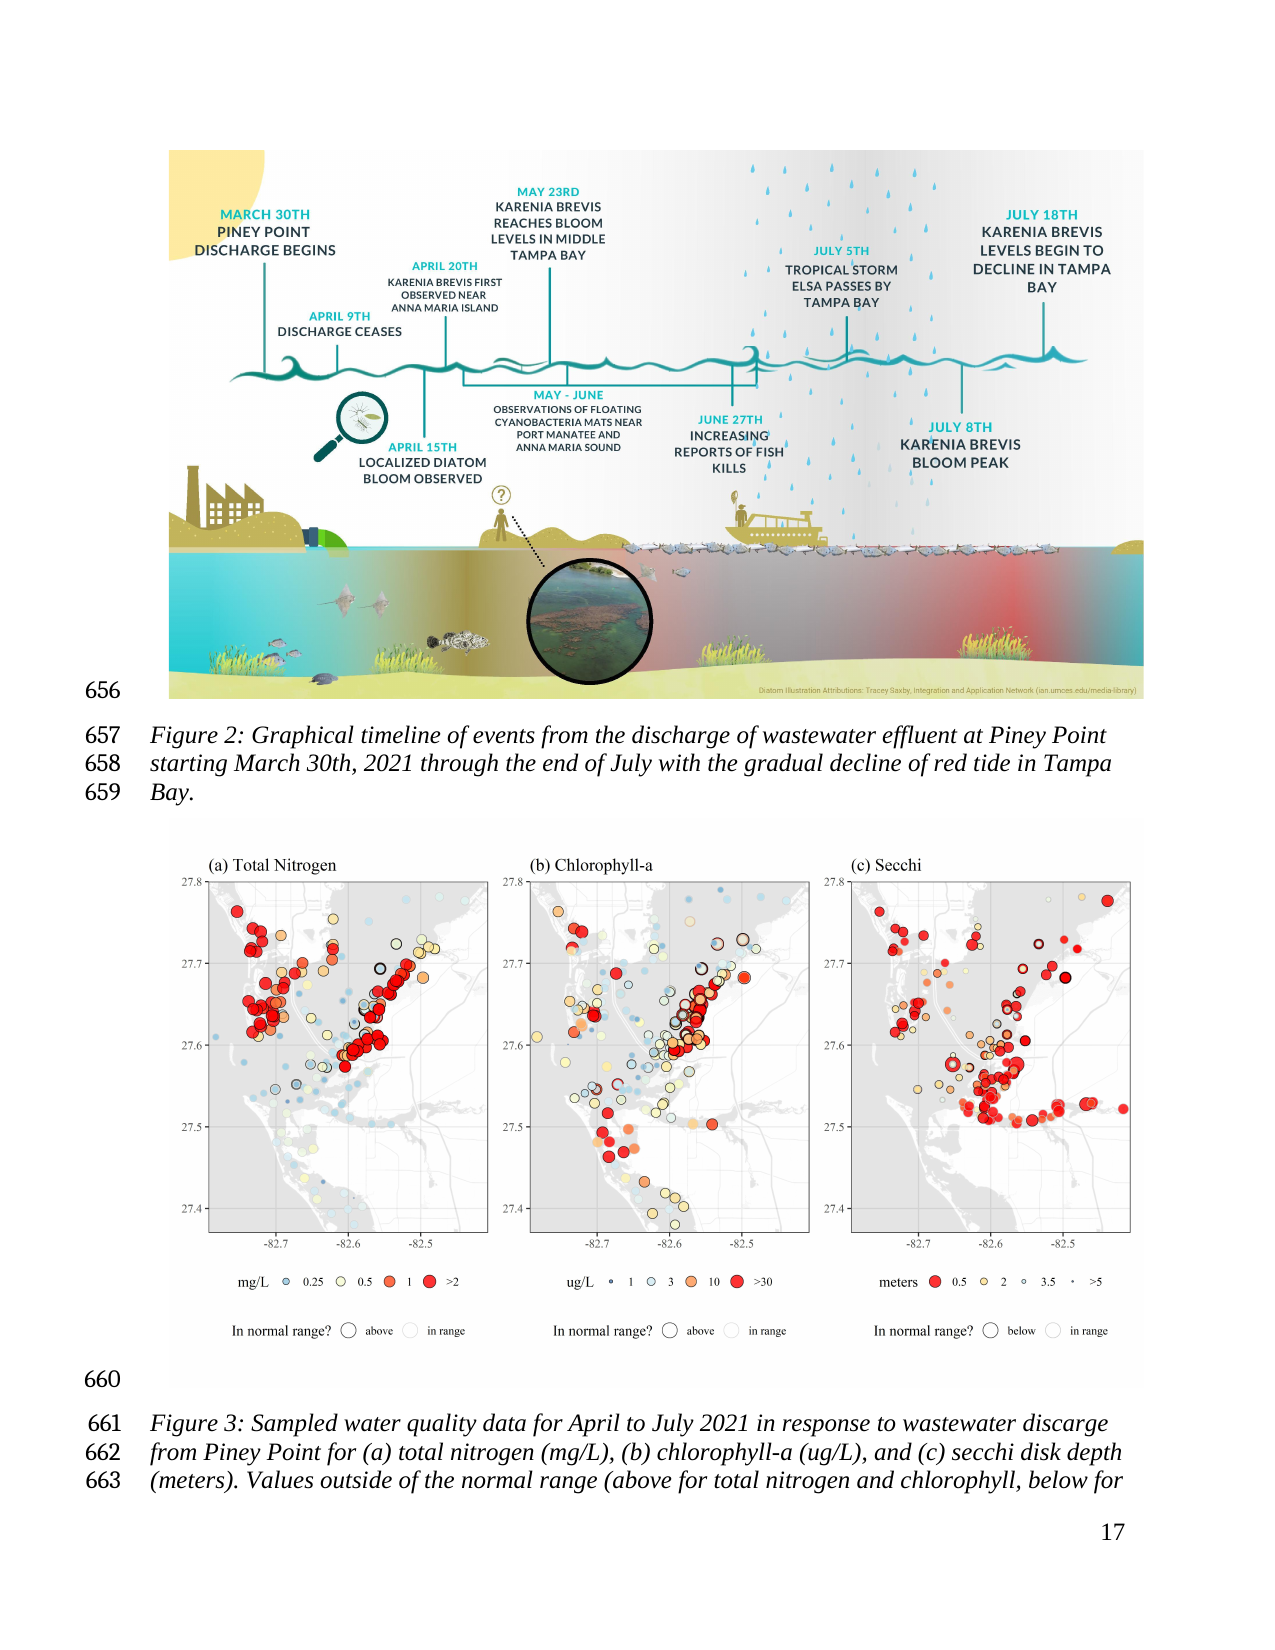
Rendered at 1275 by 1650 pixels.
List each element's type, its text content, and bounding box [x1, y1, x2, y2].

text Figure 2: Graphical timeline of events from the discharge of wastewater effluent at Piney Point starting March 30th, 2021 through the end of July with the gradual decline of red tide in Tampa Bay. [150, 720, 1125, 806]
picture [168, 818, 1144, 1388]
picture [168, 150, 1144, 699]
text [150, 1408, 1125, 1494]
